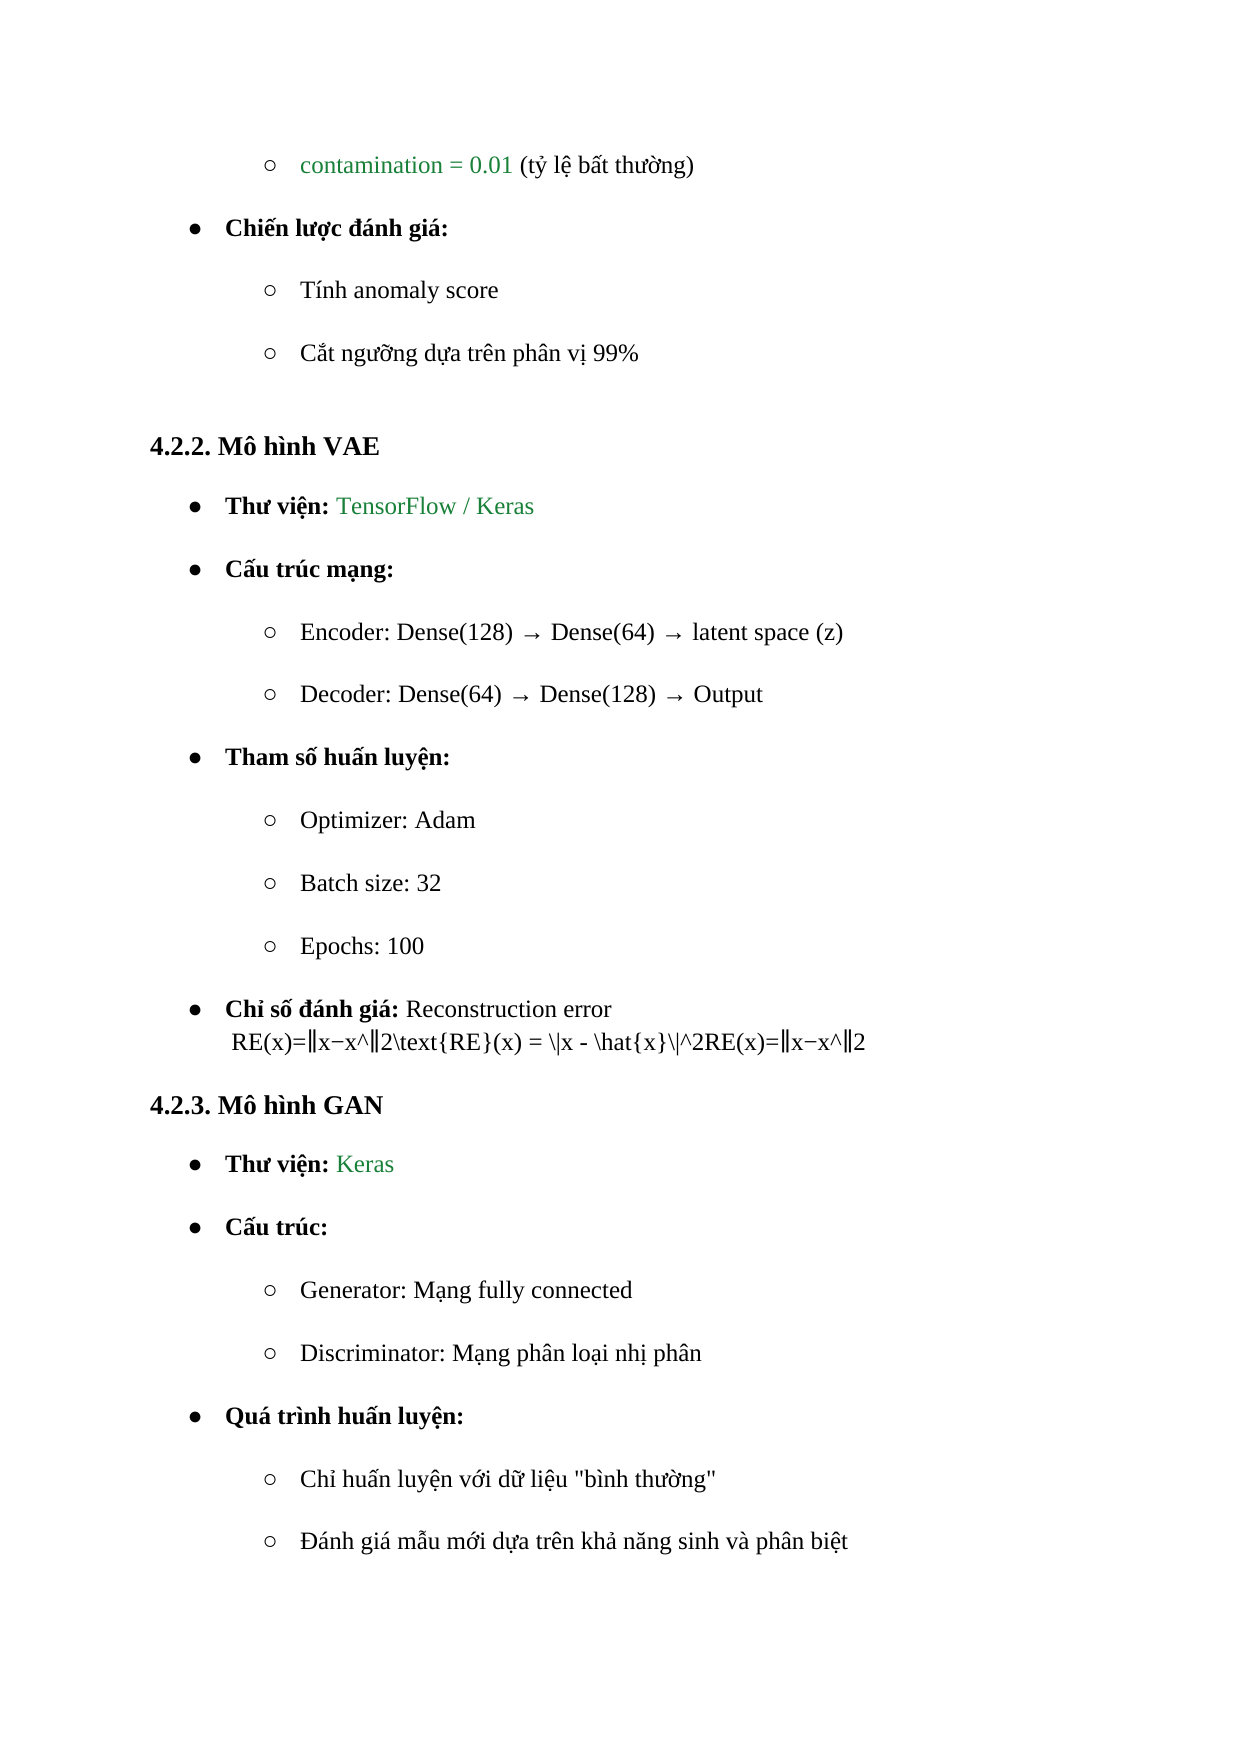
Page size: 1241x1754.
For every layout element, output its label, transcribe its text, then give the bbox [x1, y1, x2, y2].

list Optimizer: Adam [262, 805, 1090, 864]
subtitle 4.2.2. Mô hình VAE [150, 430, 1090, 462]
list Discriminator: Mạng phân loại nhị phân [262, 1338, 1090, 1397]
list Chỉ huấn luyện với dữ liệu "bình thường" [262, 1464, 1090, 1523]
list contamination = 0.01 (tỷ lệ bất thường) [262, 150, 1090, 209]
list Cấu trúc mạng: [187, 554, 1090, 613]
list Decoder: Dense(64) → Dense(128) → Output [262, 679, 1090, 738]
list Thư viện: TensorFlow / Keras [187, 491, 1090, 550]
list Cắt ngưỡng dựa trên phân vị 99% [262, 338, 1090, 397]
list Đánh giá mẫu mới dựa trên khả năng sinh và phân biệt [262, 1526, 1090, 1585]
list Generator: Mạng fully connected [262, 1275, 1090, 1334]
list Chiến lược đánh giá: [187, 213, 1090, 272]
list Quá trình huấn luyện: [187, 1401, 1090, 1460]
list Epochs: 100 [262, 931, 1090, 990]
list Encoder: Dense(128) → Dense(64) → latent space (z) [262, 617, 1090, 676]
subtitle 4.2.3. Mô hình GAN [150, 1089, 1090, 1120]
list Tham số huấn luyện: [187, 742, 1090, 801]
list Thư viện: Keras [187, 1149, 1090, 1208]
list Chỉ số đánh giá: Reconstruction error RE(x)=∥x−x^∥2\text{RE}(x) = \|x - \hat{x}\|^2RE(x)=∥x−x^∥2 [187, 994, 1090, 1055]
list Cấu trúc: [187, 1212, 1090, 1271]
list Tính anomaly score [262, 276, 1090, 334]
list Batch size: 32 [262, 868, 1090, 927]
